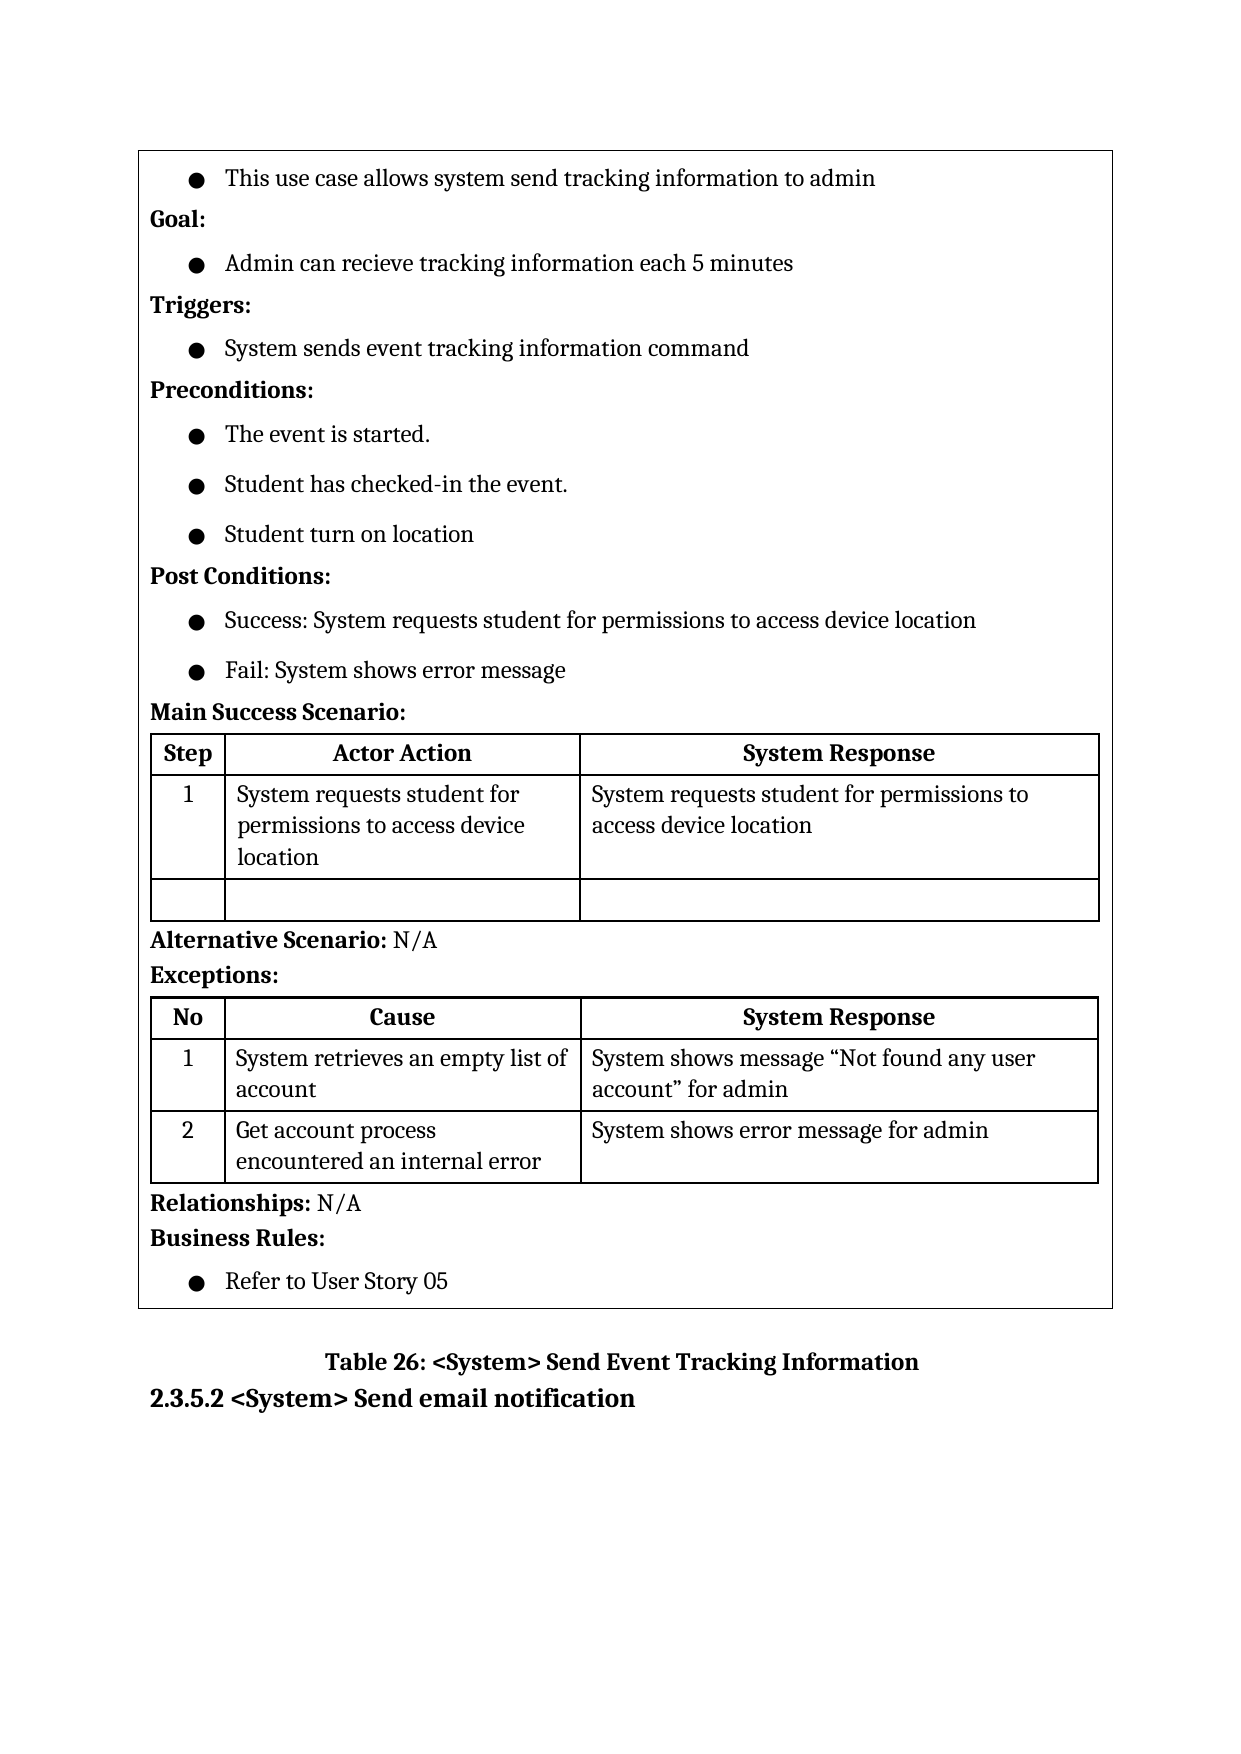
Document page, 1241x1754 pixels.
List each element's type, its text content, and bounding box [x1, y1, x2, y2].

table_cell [139, 151, 1112, 1308]
subtitle 2.3.5.2 <System> Send email notification [150, 1383, 1094, 1414]
text Table 26: <System> Send Event Tracking Information [150, 1348, 1094, 1377]
